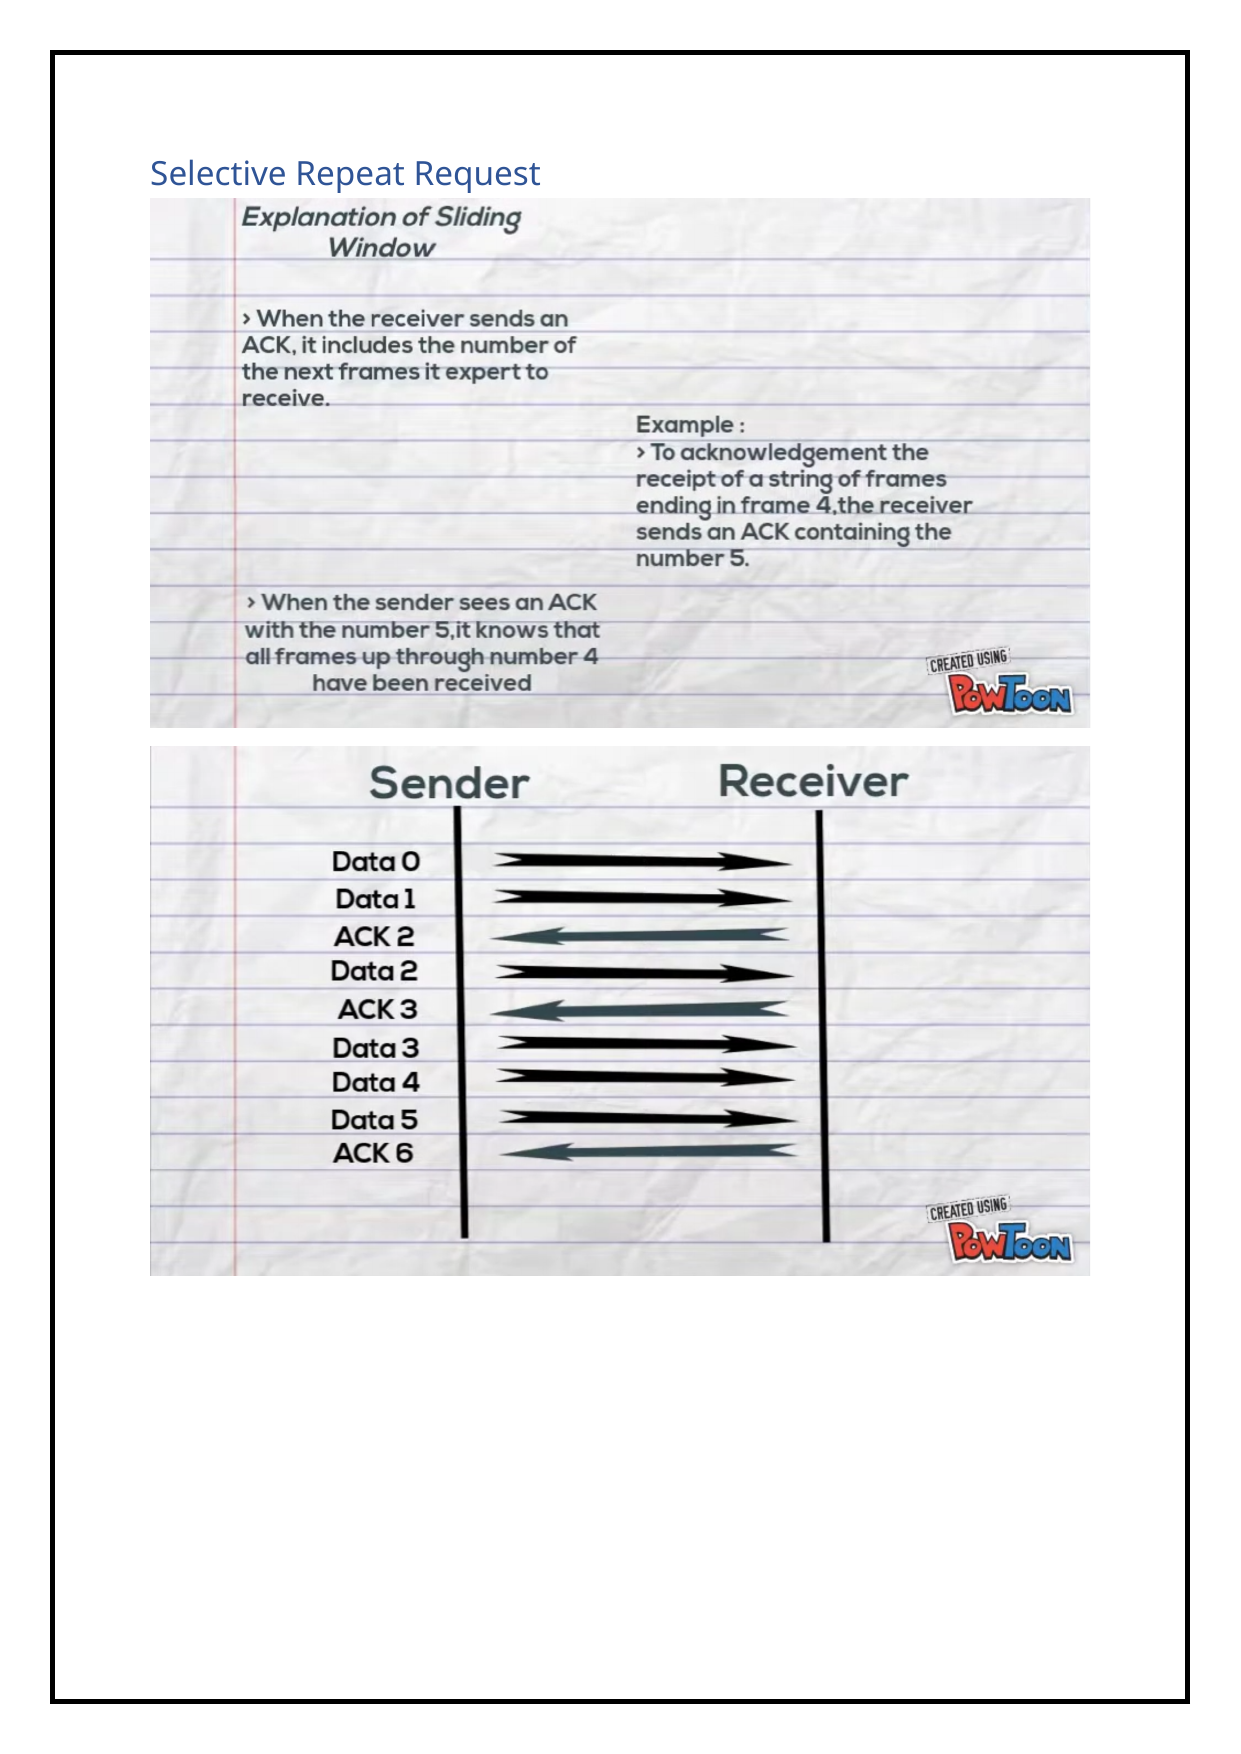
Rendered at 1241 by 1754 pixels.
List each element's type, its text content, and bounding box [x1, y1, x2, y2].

picture [150, 746, 1091, 1276]
picture [150, 198, 1091, 728]
subtitle Selective Repeat Request [150, 150, 1090, 195]
